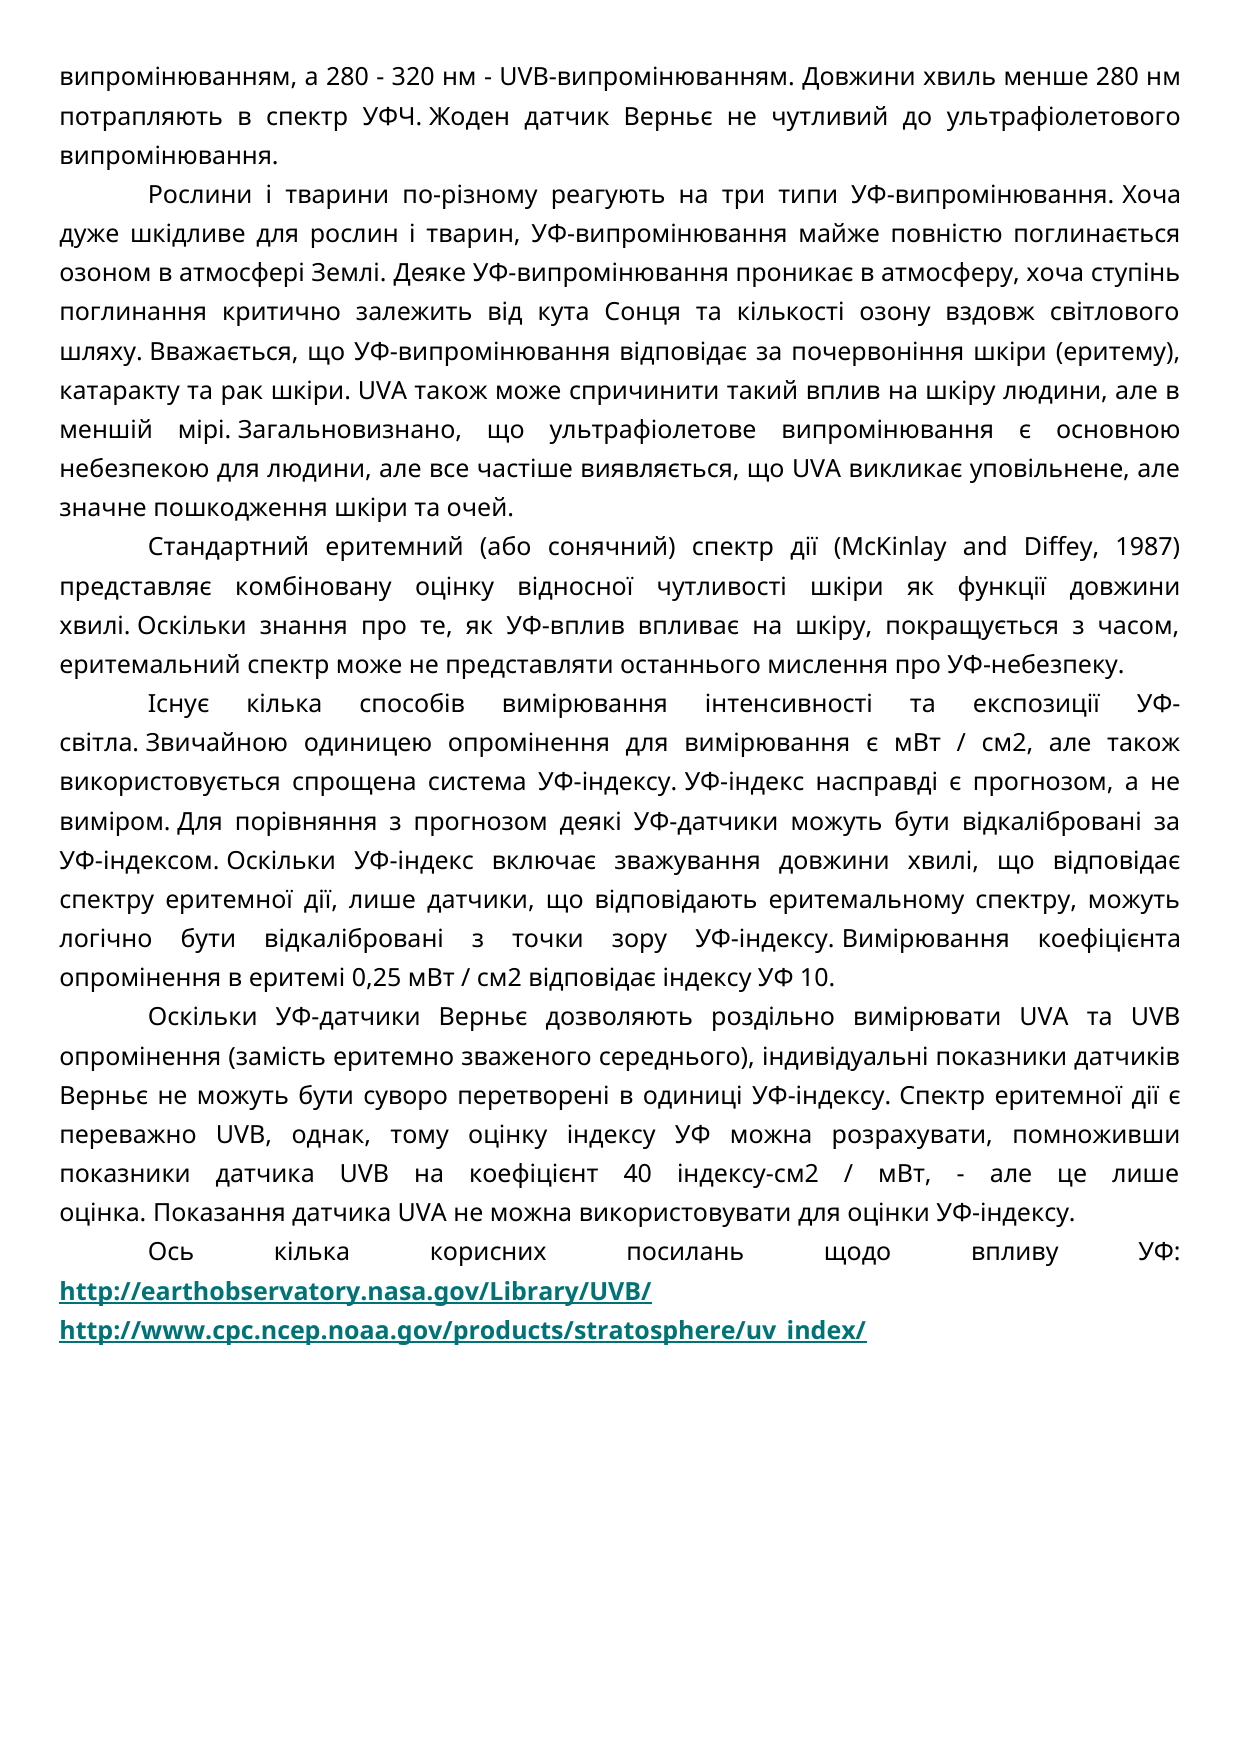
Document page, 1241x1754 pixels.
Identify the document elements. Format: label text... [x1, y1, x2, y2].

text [59, 59, 1181, 171]
text Стандартний еритемний (або сонячний) спектр дії (McKinlay and Diffey, 1987) представляє комбіновану оцінку відносної чутливості шкіри як функції довжини хвилі. Оскільки знання про те, як УФ-вплив впливає на шкіру, покращується з часом, еритемальний спектр може не представляти останнього мислення про УФ-небезпеку. [59, 529, 1181, 681]
text Рослини і тварини по-різному реагують на три типи УФ-випромінювання. Хоча дуже шкідливе для рослин і тварин, УФ-випромінювання майже повністю поглинається озоном в атмосфері Землі. Деяке УФ-випромінювання проникає в атмосферу, хоча ступінь поглинання критично залежить від кута Сонця та кількості озону вздовж світлового шляху. Вважається, що УФ-випромінювання відповідає за почервоніння шкіри (еритему), катаракту та рак шкіри. UVA також може спричинити такий вплив на шкіру людини, але в меншій мірі. Загальновизнано, що ультрафіолетове випромінювання є основною небезпекою для людини, але все частіше виявляється, що UVA викликає уповільнене, але значне пошкодження шкіри та очей. [59, 177, 1181, 524]
text Існує кілька способів вимірювання інтенсивності та експозиції УФ-світла. Звичайною одиницею опромінення для вимірювання є мВт / см2, але також використовується спрощена система УФ-індексу. УФ-індекс насправді є прогнозом, а не виміром. Для порівняння з прогнозом деякі УФ-датчики можуть бути відкалібровані за УФ-індексом. Оскільки УФ-індекс включає зважування довжини хвилі, що відповідає спектру еритемної дії, лише датчики, що відповідають еритемальному спектру, можуть логічно бути відкалібровані з точки зору УФ-індексу. Вимірювання коефіцієнта опромінення в еритемі 0,25 мВт / см2 відповідає індексу УФ 10. [59, 686, 1181, 994]
text Ось кілька корисних посилань щодо впливу УФ: http://earthobservatory.nasa.gov/Library/UVB/ http://www.cpc.ncep.noaa.gov/products/stratosphere/uv_index/ [59, 1234, 1181, 1346]
text Оскільки УФ-датчики Верньє дозволяють роздільно вимірювати UVA та UVB опромінення (замість еритемно зваженого середнього), індивідуальні показники датчиків Верньє не можуть бути суворо перетворені в одиниці УФ-індексу. Спектр еритемної дії є переважно UVB, однак, тому оцінку індексу УФ можна розрахувати, помноживши показники датчика UVB на коефіцієнт 40 індексу-см2 / мВт, - але це лише оцінка. Показання датчика UVA не можна використовувати для оцінки УФ-індексу. [59, 999, 1181, 1229]
